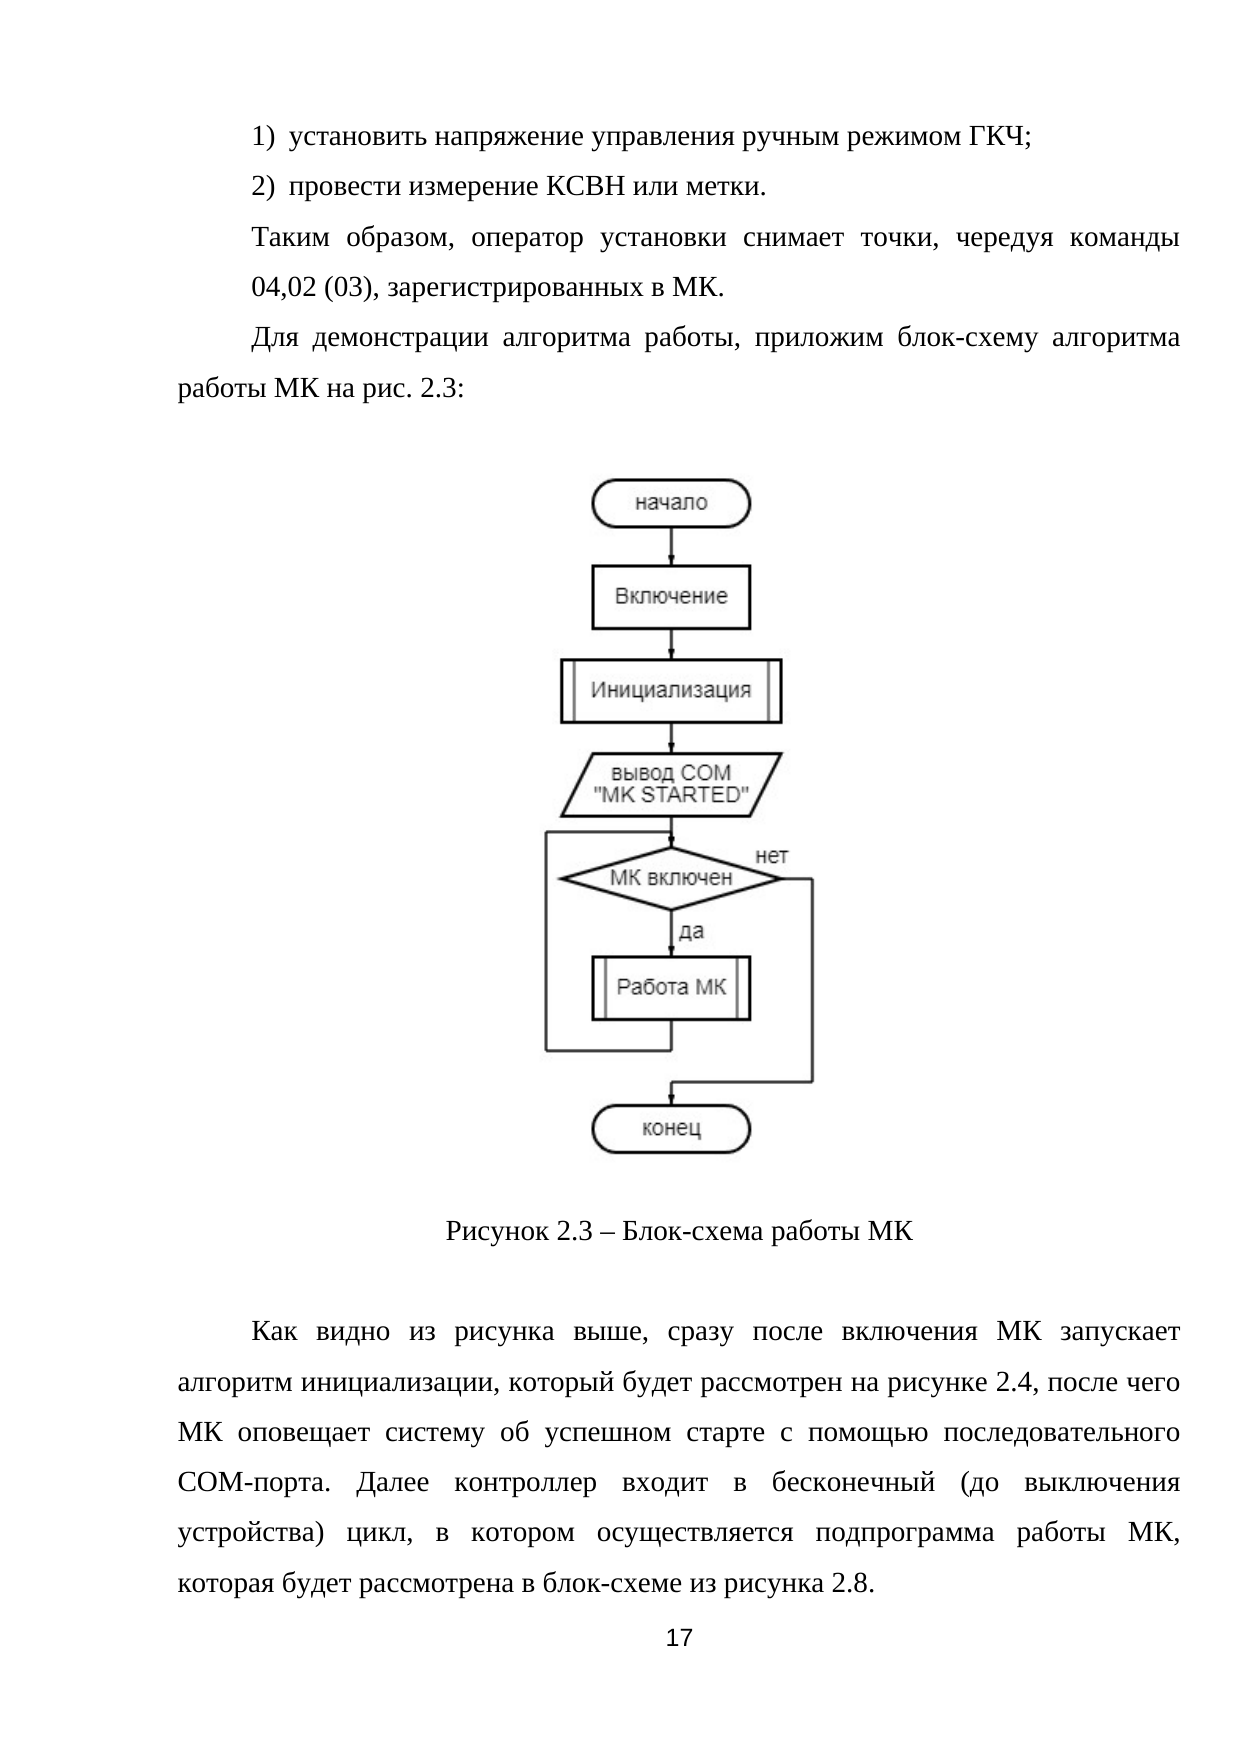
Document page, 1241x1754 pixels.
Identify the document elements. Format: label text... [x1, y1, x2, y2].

text Таким образом, оператор установки снимает точки, чередуя команды 04,02 (03), зарегистрированных в МК. [251, 219, 1181, 303]
list Рисунок 2.3 – Блок-схема работы МК [177, 1213, 1181, 1246]
picture [515, 449, 844, 1184]
list установить напряжение управления ручным режимом ГКЧ; [251, 118, 1181, 152]
list провести измерение КСВН или метки. [251, 168, 1181, 202]
list Для демонстрации алгоритма работы, приложим блок-схему алгоритма работы МК на рис. 2.3: [177, 319, 1181, 403]
list Как видно из рисунка выше, сразу после включения МК запускает алгоритм инициализации, который будет рассмотрен на рисунке 2.4, после чего МК оповещает систему об успешном старте с помощью последовательного COM-порта. Далее контроллер входит в бесконечный (до выключения устройства) цикл, в котором осуществляется подпрограмма работы МК, которая будет рассмотрена в блок-схеме из рисунка 2.8. [177, 1313, 1181, 1598]
